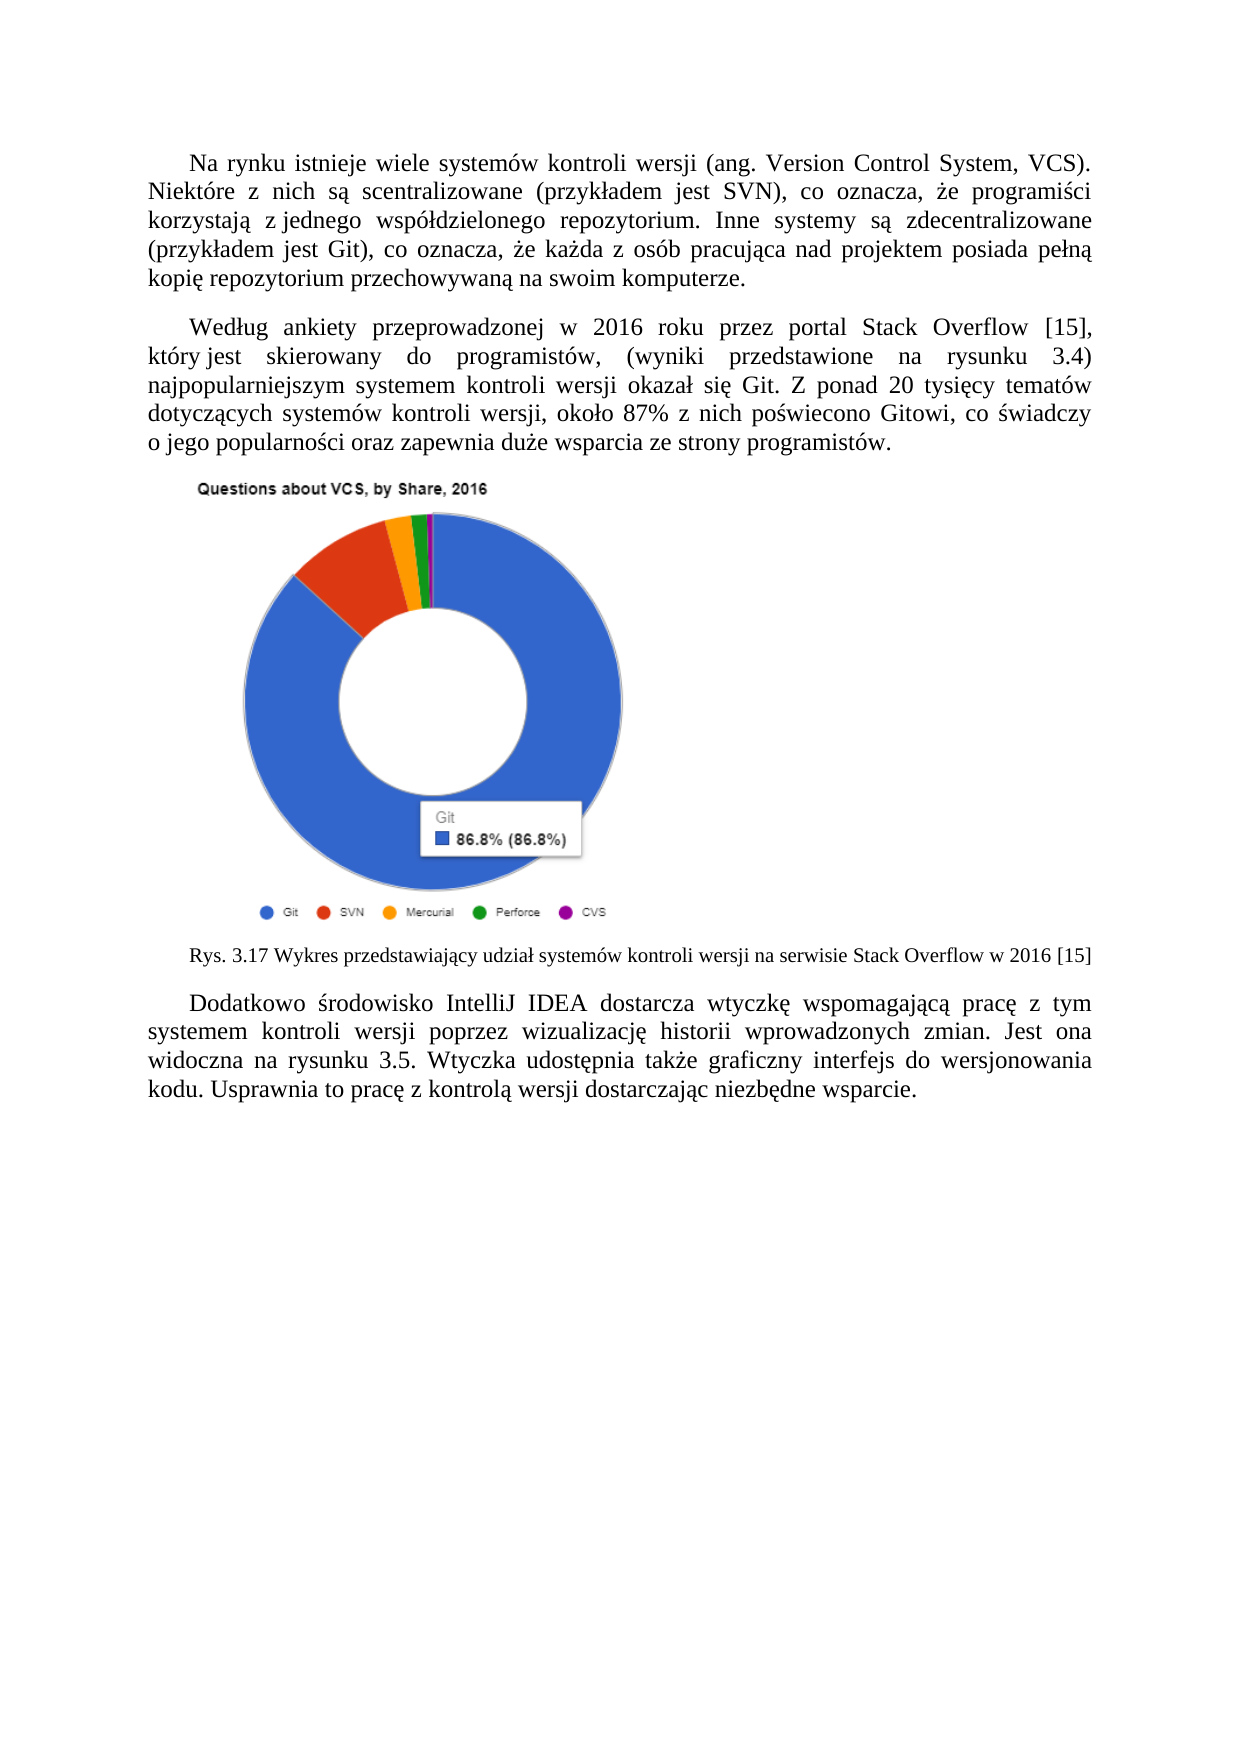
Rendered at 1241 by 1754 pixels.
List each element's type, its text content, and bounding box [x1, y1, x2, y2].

text Dodatkowo środowisko IntelliJ IDEA dostarcza wtyczkę wspomagającą pracę z tym systemem kontroli wersji poprzez wizualizację historii wprowadzonych zmian. Jest ona widoczna na rysunku 3.5. Wtyczka udostępnia także graficzny interfejs do wersjonowania kodu. Usprawnia to pracę z kontrolą wersji dostarczając niezbędne wsparcie. [148, 988, 1093, 1103]
picture [188, 476, 657, 922]
text Na rynku istnieje wiele systemów kontroli wersji (ang. Version Control System, VCS). Niektóre z nich są scentralizowane (przykładem jest SVN), co oznacza, że programiści korzystają z jednego współdzielonego repozytorium. Inne systemy są zdecentralizowane (przykładem jest Git), co oznacza, że każda z osób pracująca nad projektem posiada pełną kopię repozytorium przechowywaną na swoim komputerze. [148, 148, 1093, 291]
text Według ankiety przeprowadzonej w 2016 roku przez portal Stack Overflow , który jest skierowany do programistów, (wyniki przedstawione na rysunku 3.4) najpopularniejszym systemem kontroli wersji okazał się Git. Z ponad 20 tysięcy tematów dotyczących systemów kontroli wersji, około 87% z nich poświecono Gitowi, co świadczy o jego popularności oraz zapewnia duże wsparcia ze strony programistów. [148, 312, 1093, 456]
text Rys. . Wykres przedstawiający udział systemów kontroli wersji na serwisie Stack Overflow w 2016 [148, 943, 1093, 967]
